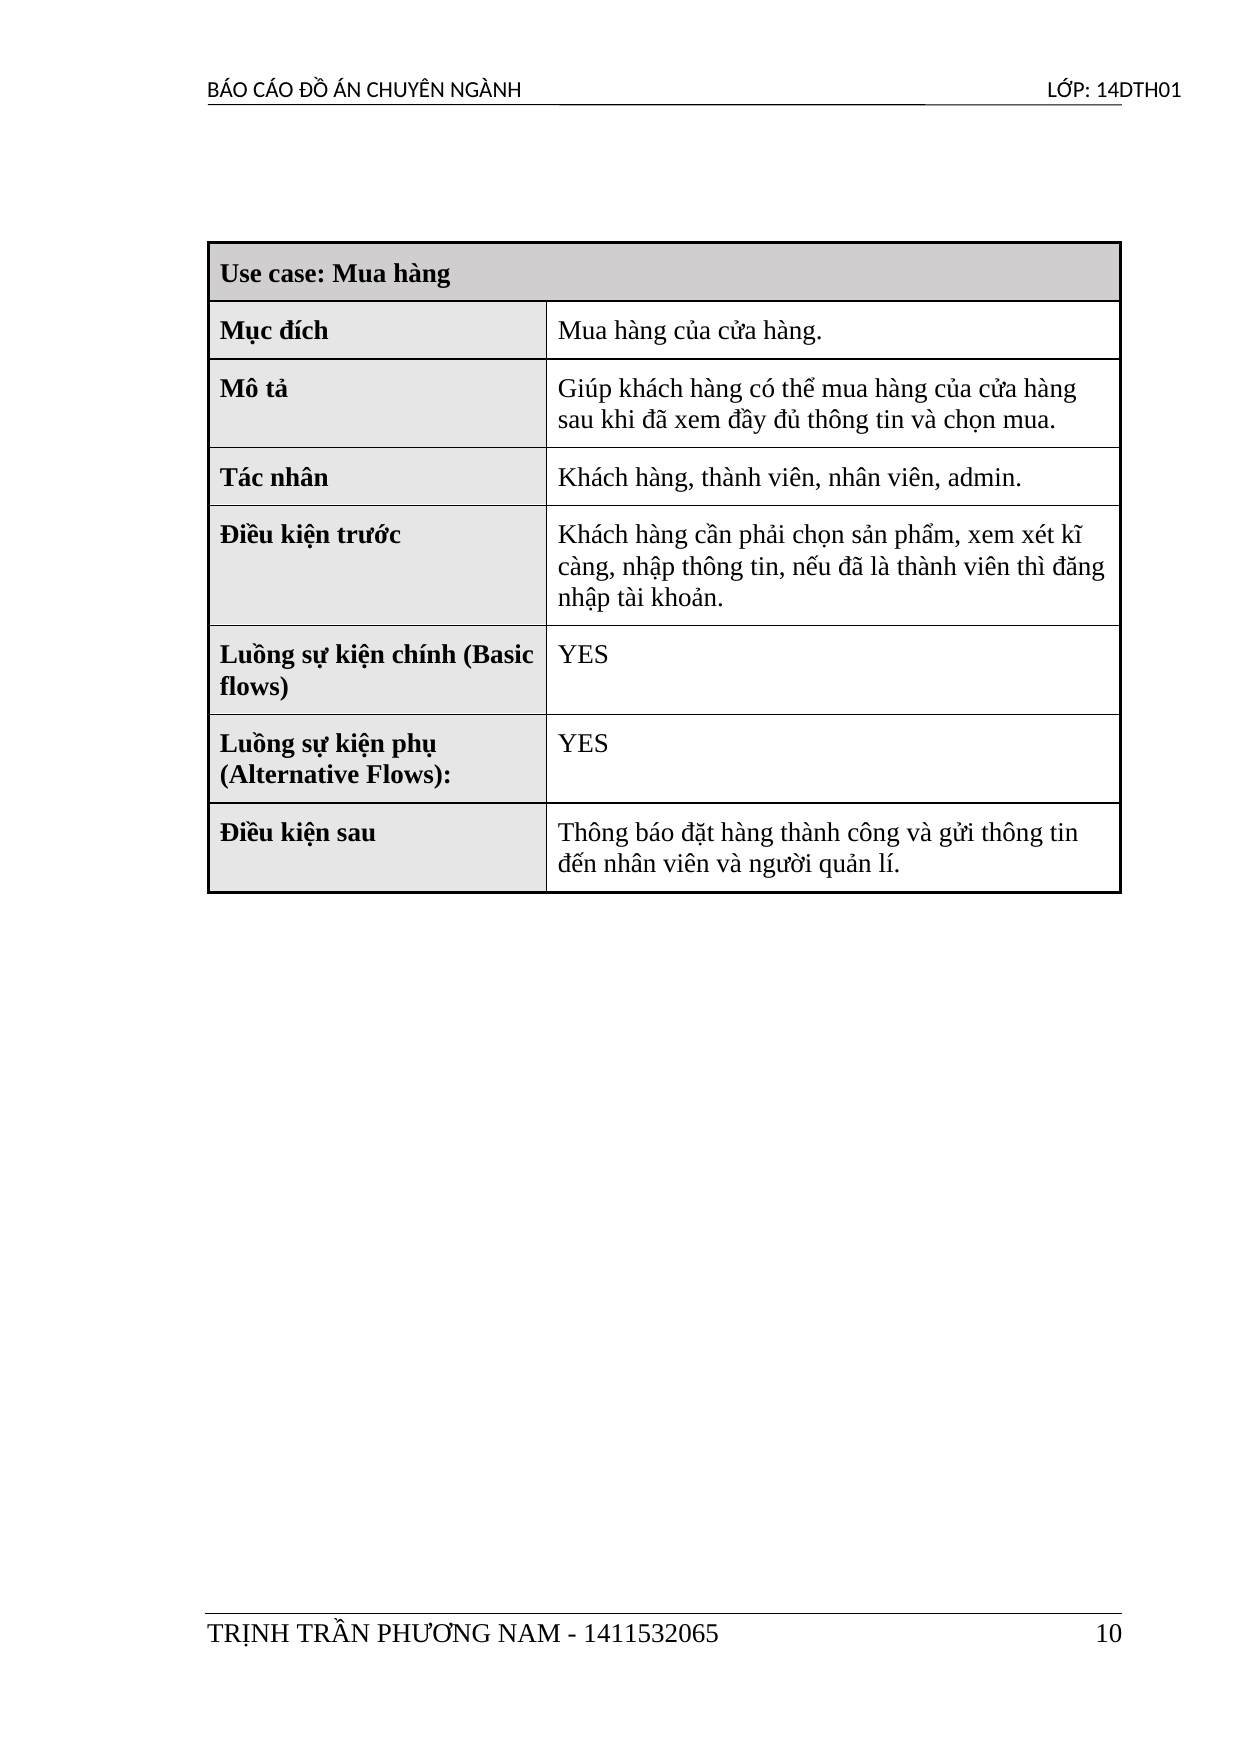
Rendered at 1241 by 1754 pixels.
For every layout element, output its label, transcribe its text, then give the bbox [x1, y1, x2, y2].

table_cell Điều kiện sau [210, 804, 546, 891]
table_cell YES [547, 626, 1119, 713]
table_cell YES [547, 715, 1119, 802]
table_cell Khách hàng cần phải chọn sản phẩm, xem xét kĩ càng, nhập thông tin, nếu đã là thành viên thì đăng nhập tài khoản. [547, 506, 1119, 624]
table_cell Mua hàng của cửa hàng. [547, 302, 1119, 358]
table_cell Mô tả [210, 360, 546, 447]
table_cell Mục đích [210, 302, 546, 358]
table_cell Tác nhân [210, 448, 546, 504]
table_cell Luồng sự kiện chính (Basic flows) [210, 626, 546, 713]
table_cell Khách hàng, thành viên, nhân viên, admin. [547, 448, 1119, 504]
table_cell Luồng sự kiện phụ (Alternative Flows): [210, 715, 546, 802]
table_header Use case: Mua hàng [210, 244, 1119, 300]
table_cell Điều kiện trước [210, 506, 546, 624]
table_cell Thông báo đặt hàng thành công và gửi thông tin đến nhân viên và người quản lí. [547, 804, 1119, 891]
table_cell Giúp khách hàng có thể mua hàng của cửa hàng sau khi đã xem đầy đủ thông tin và chọn mua. [547, 360, 1119, 447]
